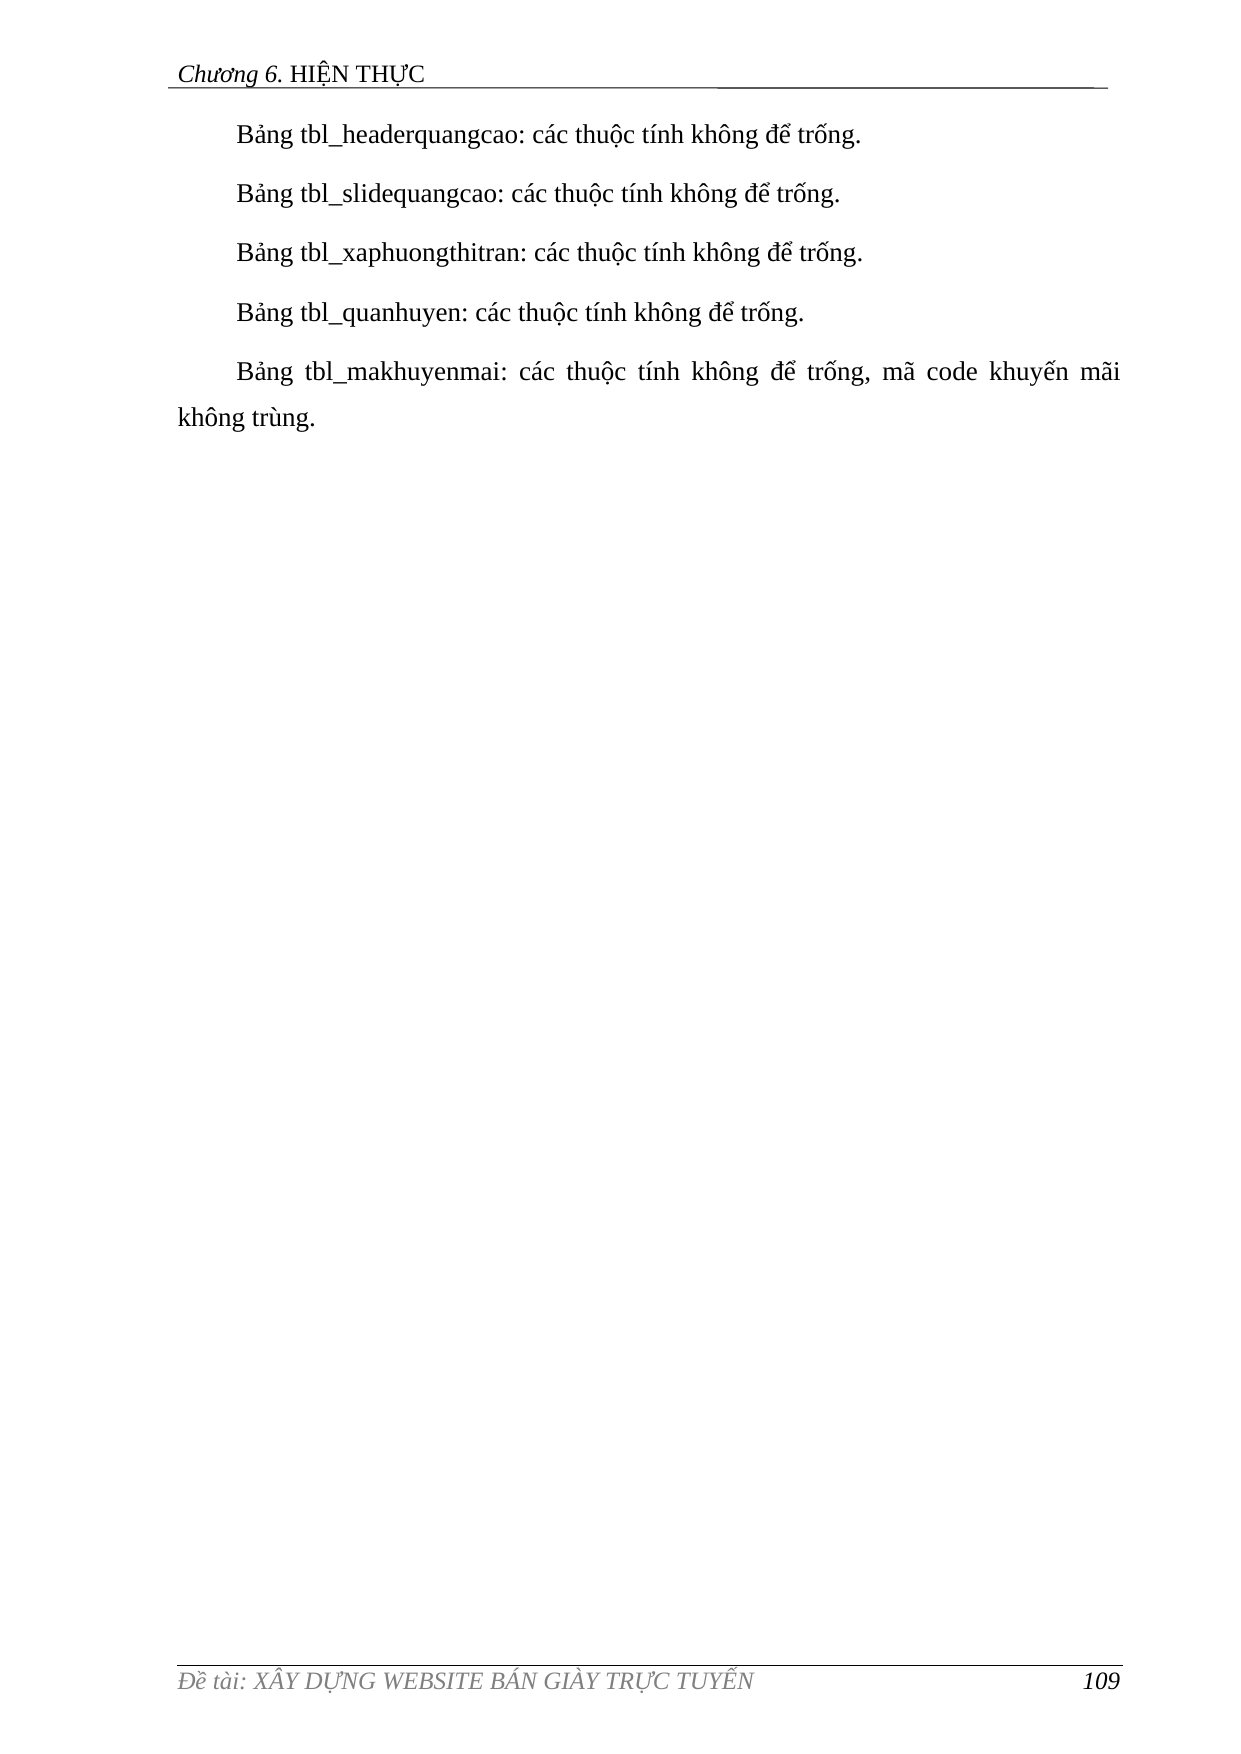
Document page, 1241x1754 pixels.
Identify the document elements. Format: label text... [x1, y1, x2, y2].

text Bảng tbl_quanhuyen: các thuộc tính không để trống. [177, 296, 1122, 327]
text Bảng tbl_slidequangcao: các thuộc tính không để trống. [177, 177, 1122, 208]
text Bảng tbl_headerquangcao: các thuộc tính không để trống. [177, 118, 1122, 149]
text Bảng tbl_xaphuongthitran: các thuộc tính không để trống. [177, 236, 1122, 268]
text Bảng tbl_makhuyenmai: các thuộc tính không để trống, mã code khuyến mãi không trùng. [177, 355, 1122, 433]
